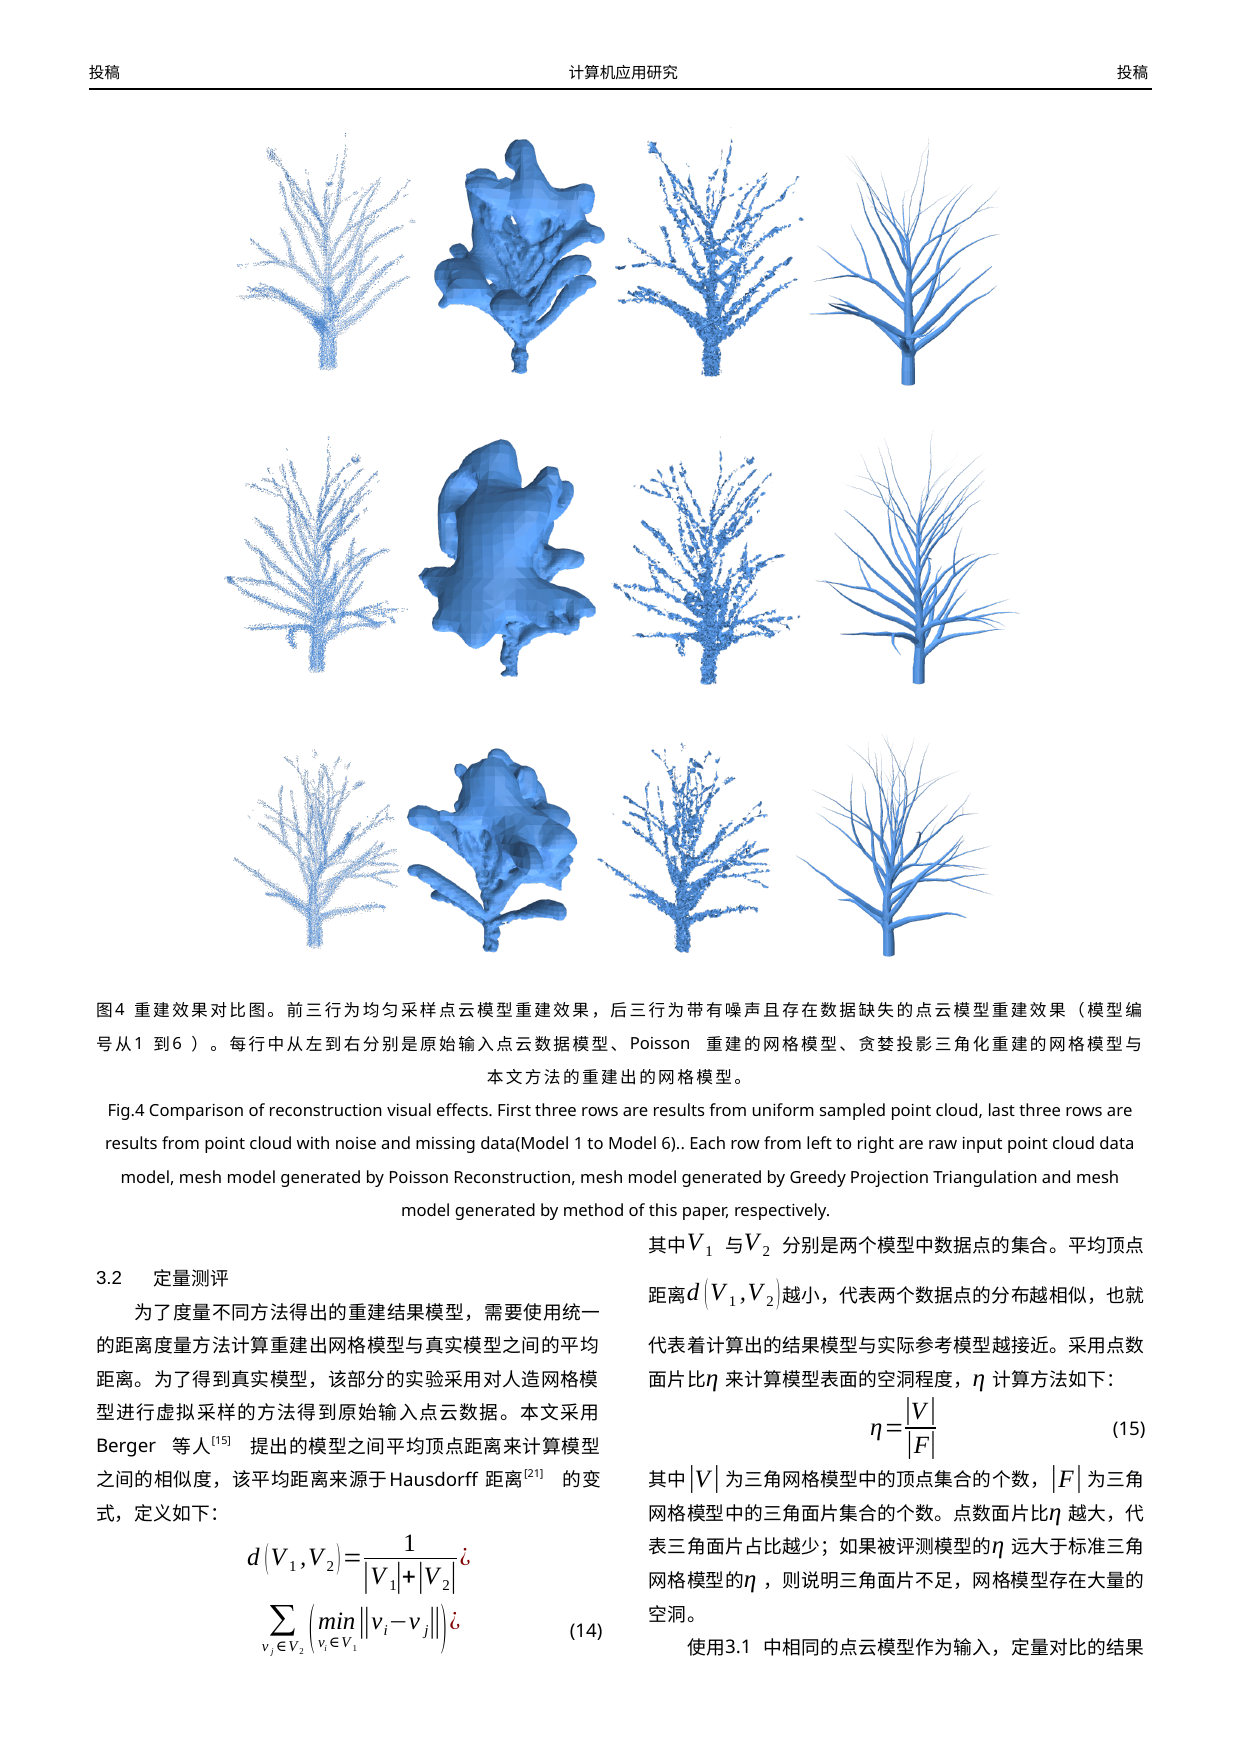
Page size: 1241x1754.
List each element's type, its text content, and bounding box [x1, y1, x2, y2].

picture [191, 724, 1041, 960]
text (15) [639, 1395, 1144, 1462]
picture [162, 422, 1074, 700]
picture [153, 120, 1077, 396]
text 其中为三角网格模型中的顶点集合的个数，为三角网格模型中的三角面片集合的个数。点数面片比越大，代表三角面片占比越少；如果被评测模型的远大于标准三角网格模型的，则说明三角面片不足，网格模型存在大量的空洞。 [639, 1462, 1144, 1630]
text 为了度量不同方法得出的重建结果模型，需要使用统一的距离度量方法计算重建出网格模型与真实模型之间的平均距离。为了得到真实模型，该部分的实验采用对人造网格模型进行虚拟采样的方法得到原始输入点云数据。本文采用Berger等人[15]提出的模型之间平均顶点距离来计算模型之间的相似度，该平均距离来源于Hausdorff距离[21]的变式，定义如下： [96, 1294, 601, 1529]
text 图4重建效果对比图。前三行为均匀采样点云模型重建效果，后三行为带有噪声且存在数据缺失的点云模型重建效果（模型编号从1到6）。每行中从左到右分别是原始输入点云数据模型、Poisson重建的网格模型、贪婪投影三角化重建的网格模型与本文方法的重建出的网格模型。 [96, 992, 1144, 1093]
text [639, 1630, 1144, 1663]
text Fig.4 Comparison of reconstruction visual effects. First three rows are results from uniform sampled point cloud, last three rows are results from point cloud with noise and missing data(Model 1 to Model 6).. Each row from left to right are raw input point cloud data model, mesh model generated by Poisson Reconstruction, mesh model generated by Greedy Projection Triangulation and mesh model generated by method of this paper, respectively. [96, 1093, 1144, 1227]
text (14) [96, 1596, 601, 1663]
list 定量测评 [96, 1261, 601, 1294]
text 其中与分别是两个模型中数据点的集合。平均顶点距离越小，代表两个数据点的分布越相似，也就代表着计算出的结果模型与实际参考模型越接近。采用点数面片比来计算模型表面的空洞程度，计算方法如下： [639, 1227, 1144, 1395]
